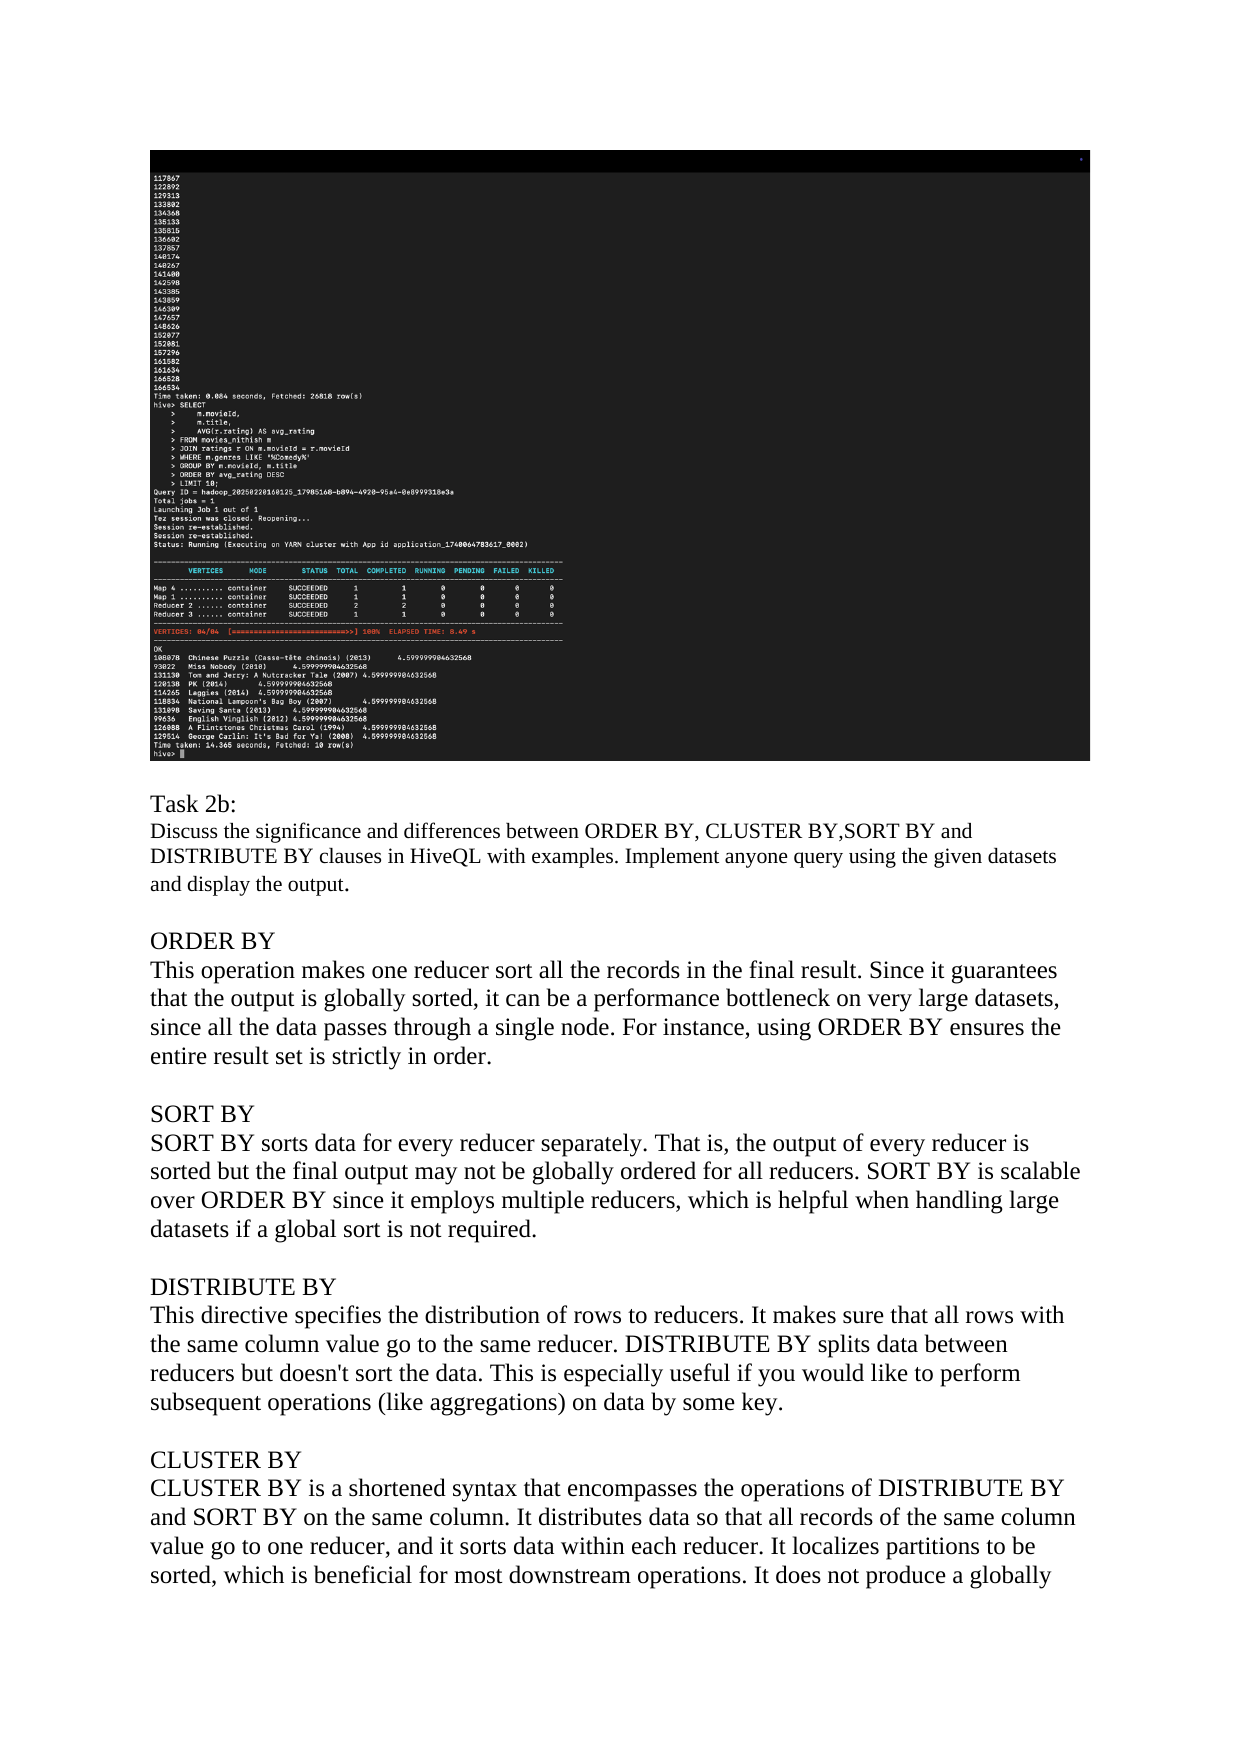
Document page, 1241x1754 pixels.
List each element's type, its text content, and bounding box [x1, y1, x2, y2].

picture [150, 150, 1091, 761]
text 4. Find top 10 highly rated "Comedy" movies with descending order of rating SELECT m.movieId, m.title, AVG(r.rating) AS avg_rating FROM movies_nithish m JOIN Ratings_nithishtask r ON m.movieId = r.movieId WHERE array_contains(split(m.genres, ','), 'Comedy') GROUP BY m.movieId, m.title ORDER BY avg_rating DESC LIMIT 10; Task 2b: Discuss the significance and differences between ORDER BY, CLUSTER BY,SORT BY and DISTRIBUTE BY clauses in HiveQL with examples. Implement anyone query using the given datasets and display the output. ORDER BY This operation makes one reducer sort all the records in the final result. Since it guarantees that the output is globally sorted, it can be a performance bottleneck on very large datasets, since all the data passes through a single node. For instance, using ORDER BY ensures the entire result set is strictly in order. [150, 761, 1090, 1070]
text SORT BY SORT BY sorts data for every reducer separately. That is, the output of every reducer is sorted but the final output may not be globally ordered for all reducers. SORT BY is scalable over ORDER BY since it employs multiple reducers, which is helpful when handling large datasets if a global sort is not required. [150, 1099, 1090, 1243]
text DISTRIBUTE BY This directive specifies the distribution of rows to reducers. It makes sure that all rows with the same column value go to the same reducer. DISTRIBUTE BY splits data between reducers but doesn't sort the data. This is especially useful if you would like to perform subsequent operations (like aggregations) on data by some key. [150, 1272, 1090, 1416]
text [150, 1445, 1090, 1588]
